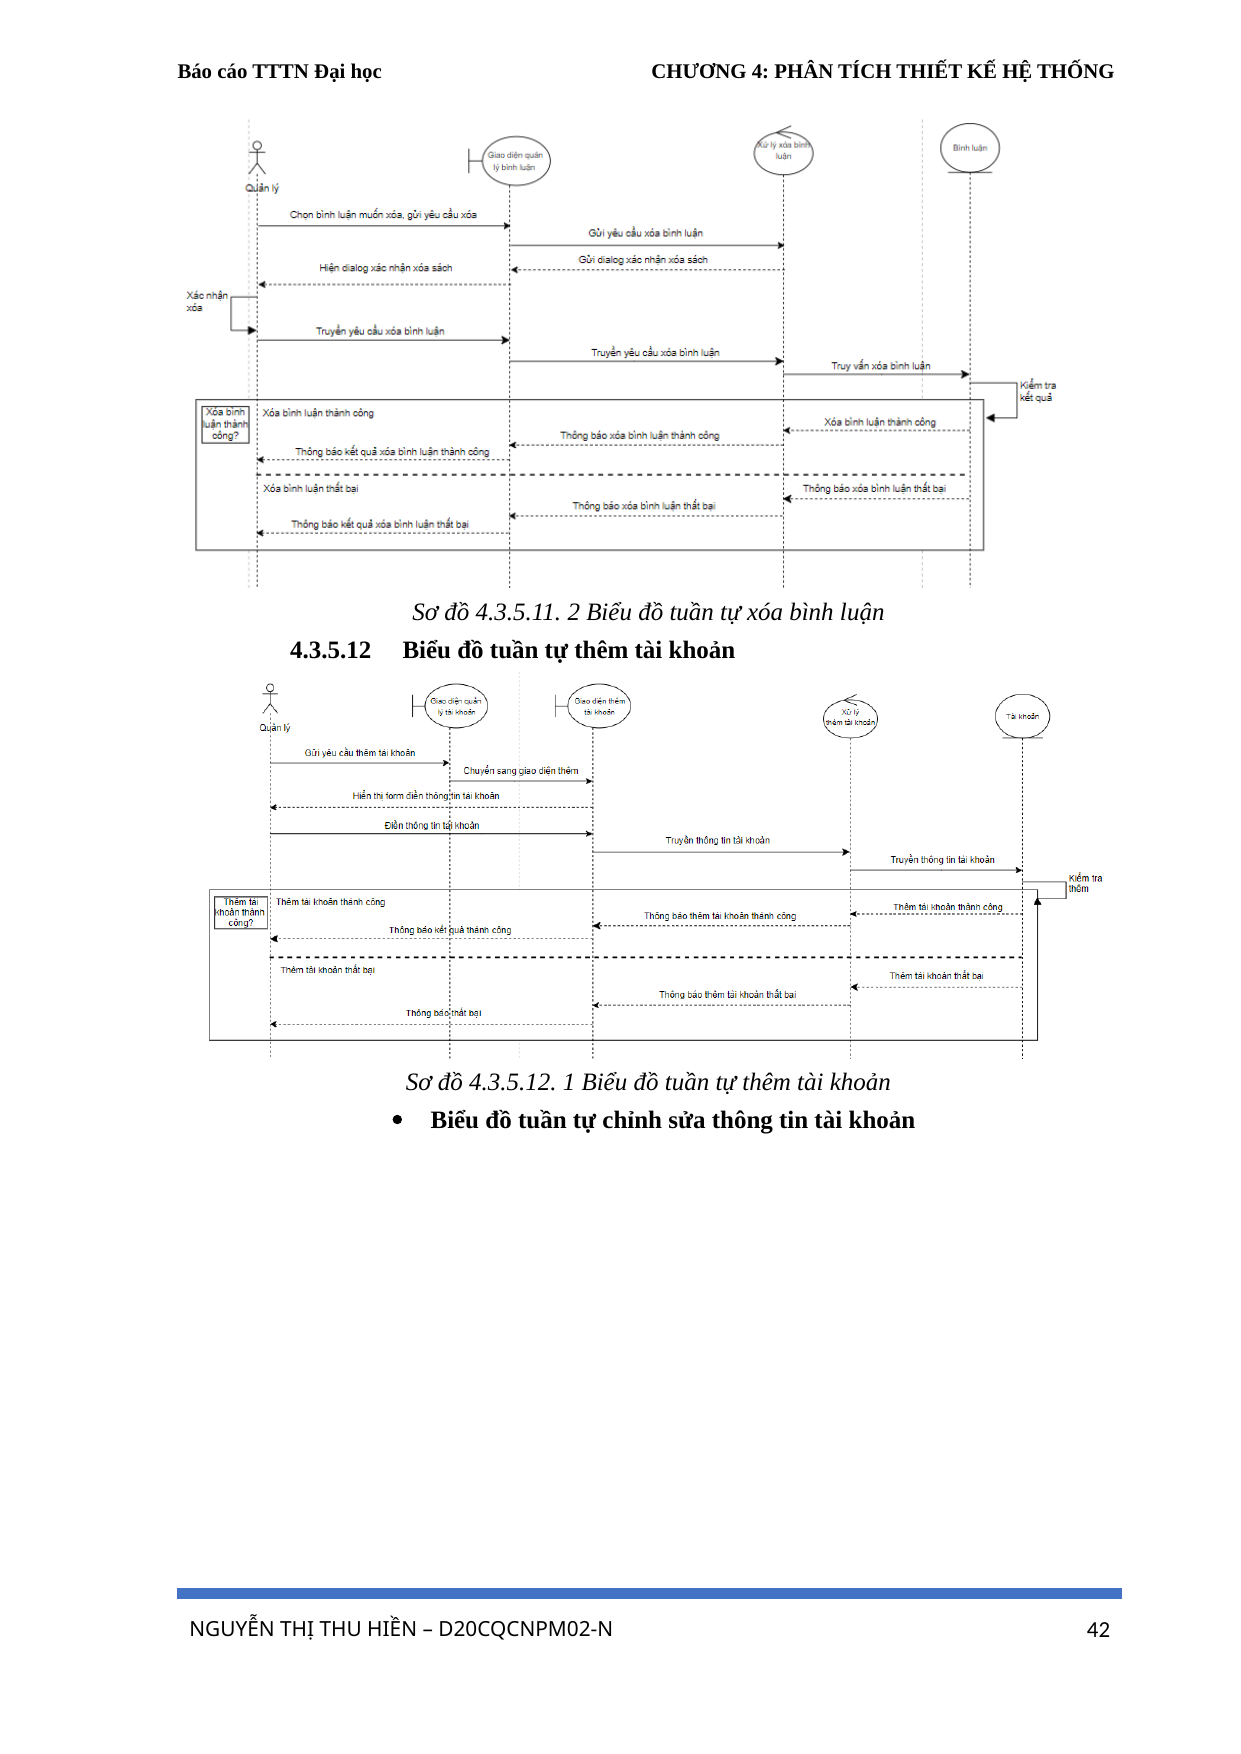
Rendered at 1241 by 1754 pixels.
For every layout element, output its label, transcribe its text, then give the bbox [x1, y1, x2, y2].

text Sơ đồ 4.3.5.11. 2 Biểu đồ tuần tự xóa bình luận [177, 597, 1122, 626]
picture [177, 118, 1062, 588]
list Biểu đồ tuần tự thêm tài khoản [290, 635, 1122, 663]
text Sơ đồ 4.3.5.12. 1 Biểu đồ tuần tự thêm tài khoản [177, 1067, 1122, 1096]
list Biểu đồ tuần tự chỉnh sửa thông tin tài khoản [393, 1105, 1122, 1134]
picture [193, 672, 1106, 1059]
